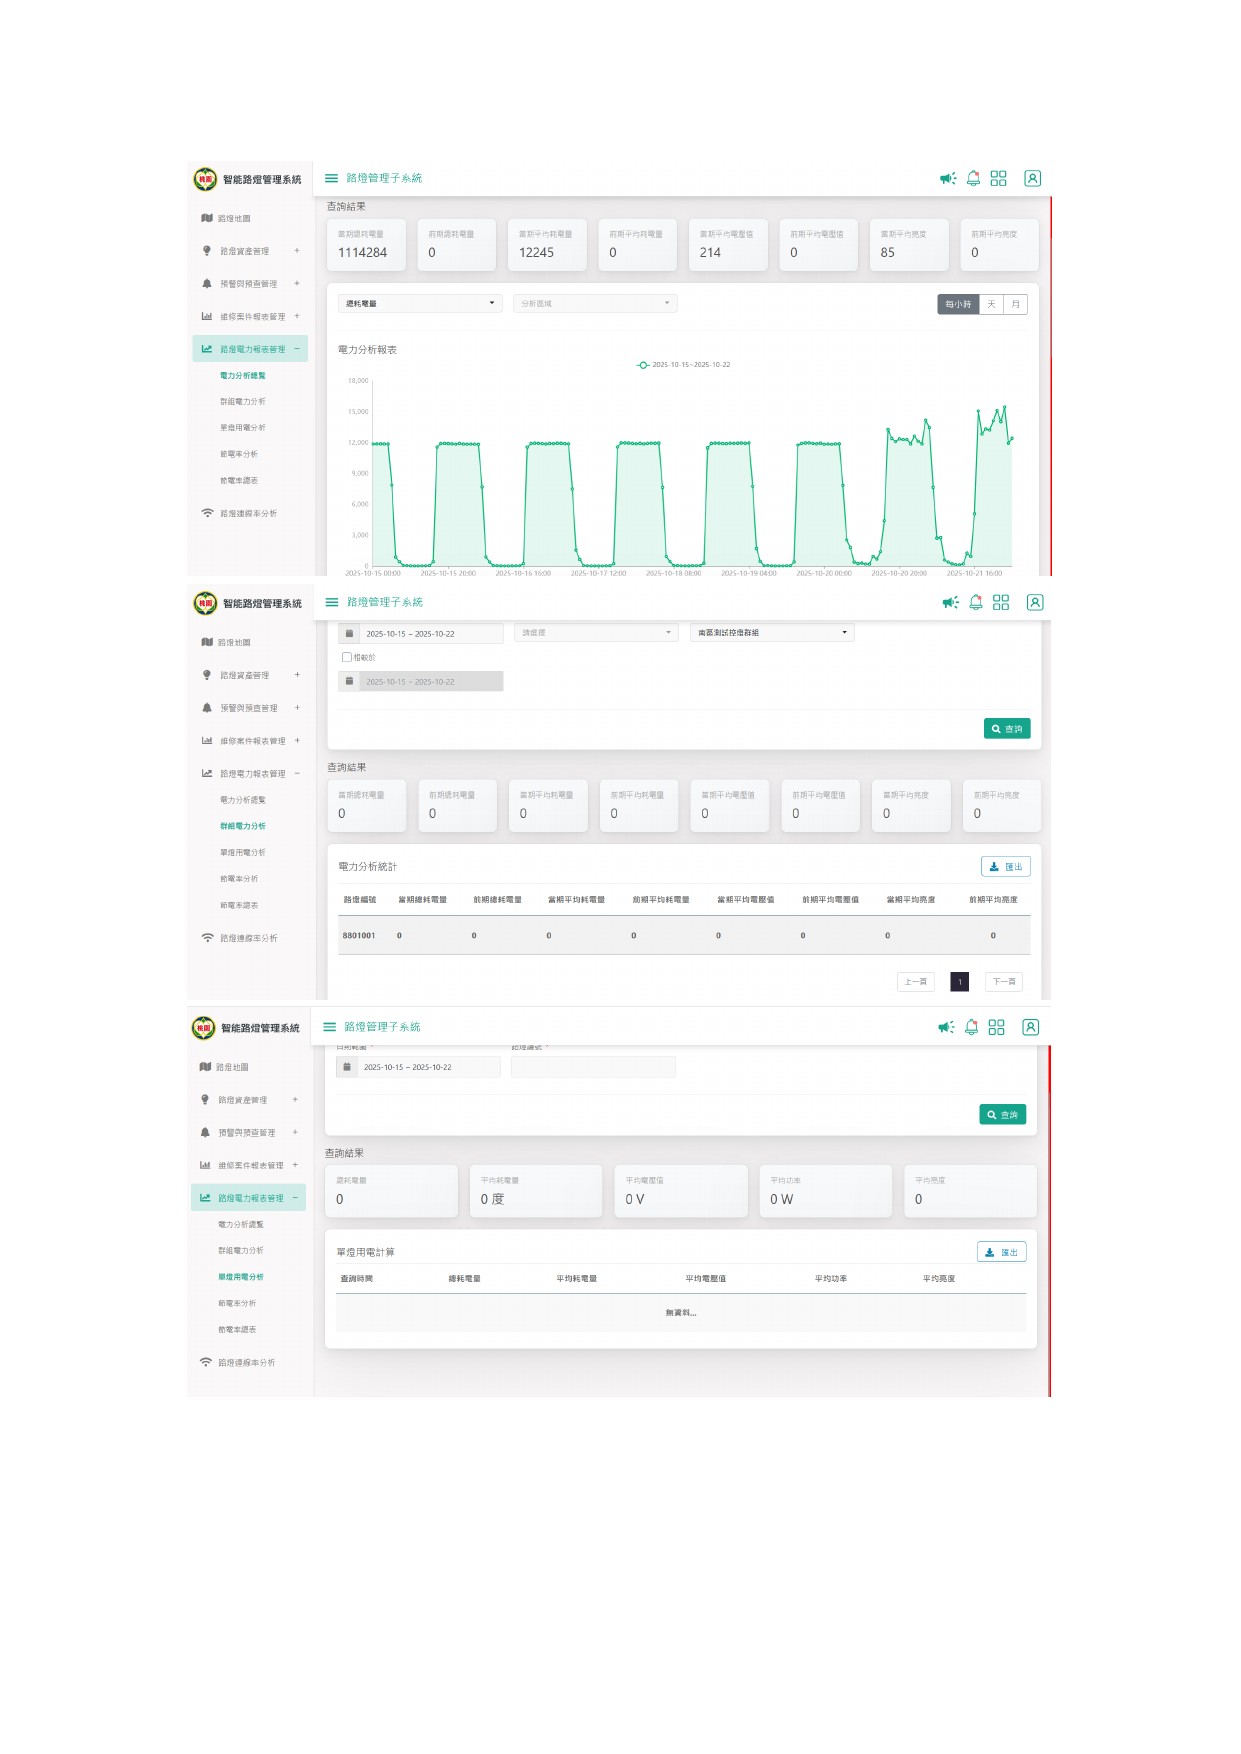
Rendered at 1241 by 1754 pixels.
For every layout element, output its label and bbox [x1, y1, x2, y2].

picture [187, 1006, 1051, 1397]
picture [187, 161, 1052, 576]
picture [187, 584, 1051, 1000]
